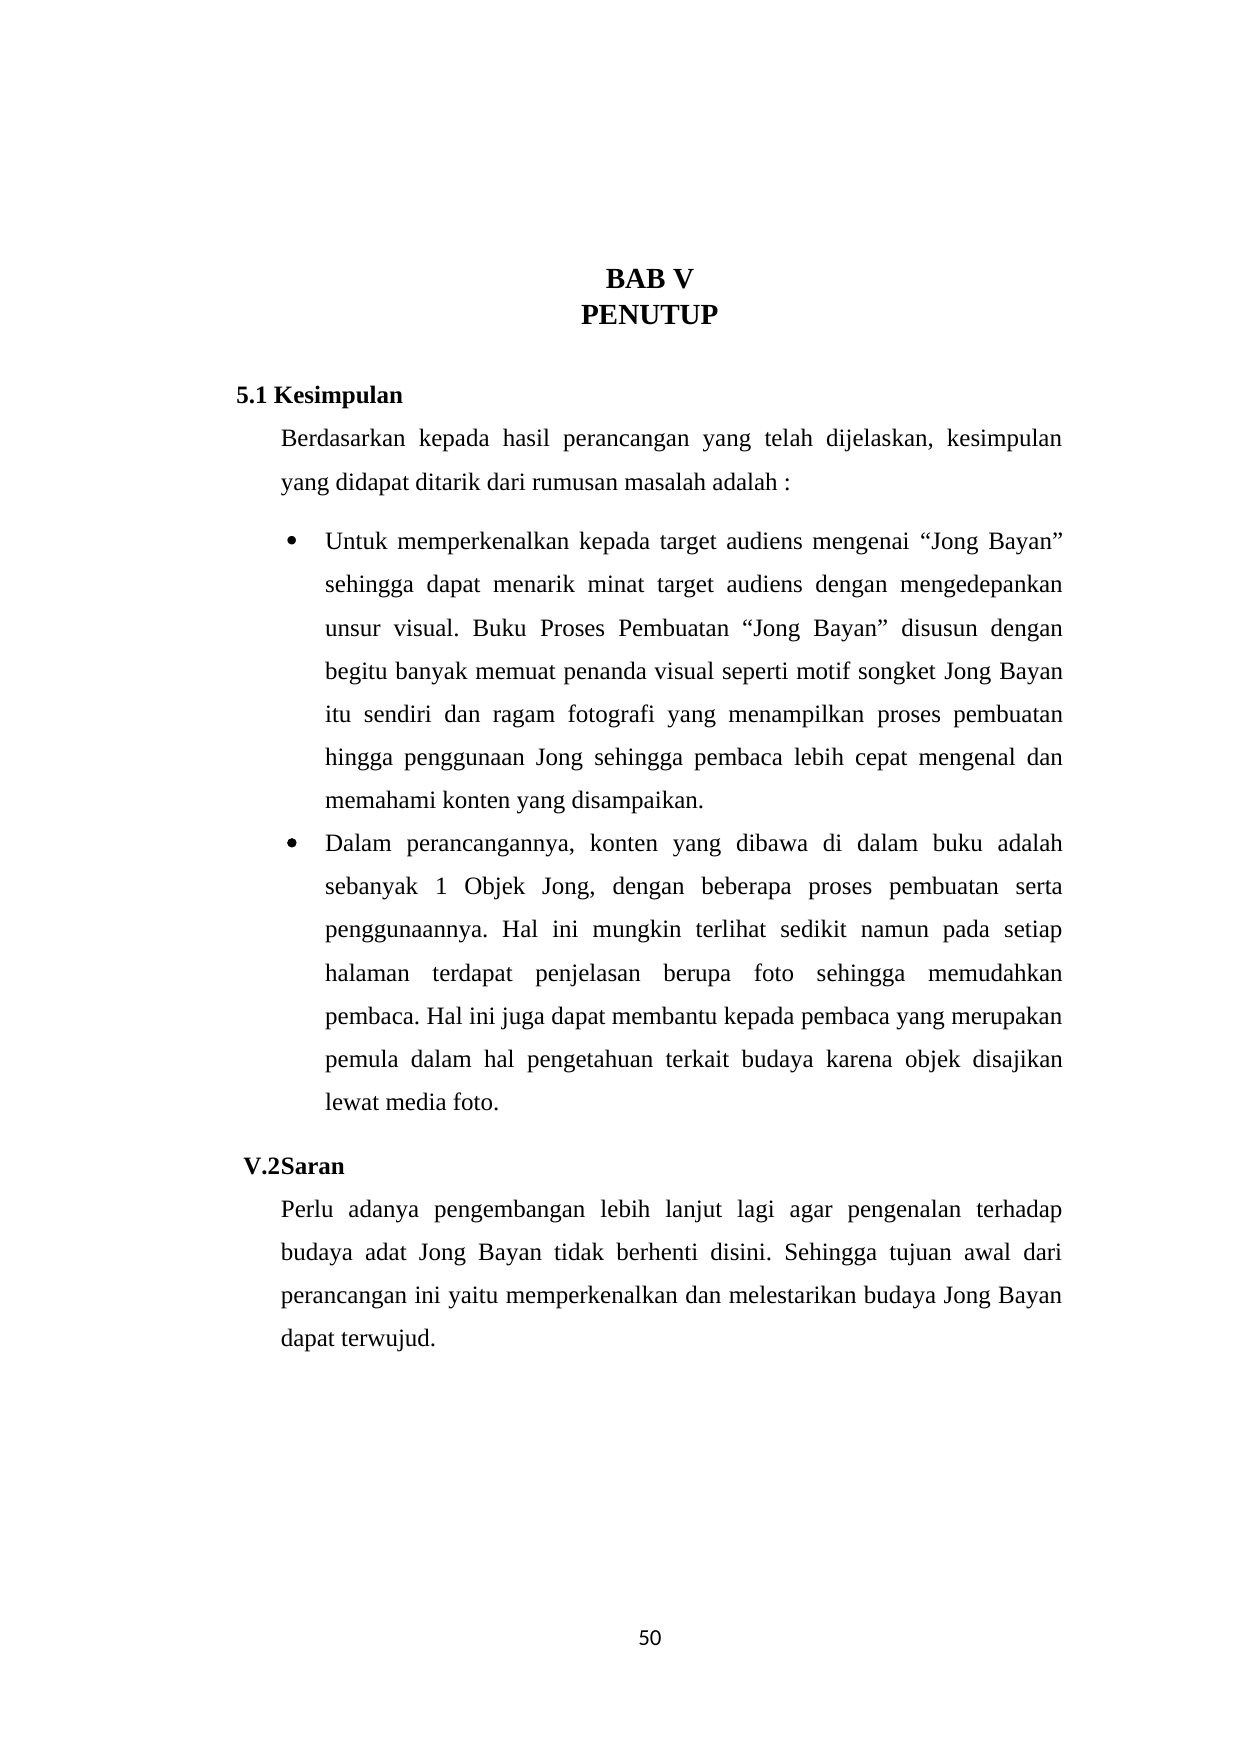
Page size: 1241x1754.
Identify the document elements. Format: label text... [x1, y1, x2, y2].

list Untuk memperkenalkan kepada target audiens mengenai “Jong Bayan” sehingga dapat menarik minat target audiens dengan mengedepankan unsur visual. Buku Proses Pembuatan “Jong Bayan” disusun dengan begitu banyak memuat penanda visual seperti motif songket Jong Bayan itu sendiri dan ragam fotografi yang menampilkan proses pembuatan hingga penggunaan Jong sehingga pembaca lebih cepat mengenal dan memahami konten yang disampaikan. [287, 526, 1063, 814]
list Dalam perancangannya, konten yang dibawa di dalam buku adalah sebanyak 1 Objek Jong, dengan beberapa proses pembuatan serta penggunaannya. Hal ini mungkin terlihat sedikit namun pada setiap halaman terdapat penjelasan berupa foto sehingga memudahkan pembaca. Hal ini juga dapat membantu kepada pembaca yang merupakan pemula dalam hal pengetahuan terkait budaya karena objek disajikan lewat media foto. [287, 828, 1063, 1116]
subtitle Saran [243, 1151, 1063, 1180]
subtitle BAB V PENUTUP [236, 261, 1063, 331]
text Berdasarkan kepada hasil perancangan yang telah dijelaskan, kesimpulan yang didapat ditarik dari rumusan masalah adalah : [281, 423, 1063, 495]
subtitle 5.1 Kesimpulan [236, 380, 1063, 409]
text Perlu adanya pengembangan lebih lanjut lagi agar pengenalan terhadap budaya adat Jong Bayan tidak berhenti disini. Sehingga tujuan awal dari perancangan ini yaitu memperkenalkan dan melestarikan budaya Jong Bayan dapat terwujud. [281, 1194, 1063, 1352]
